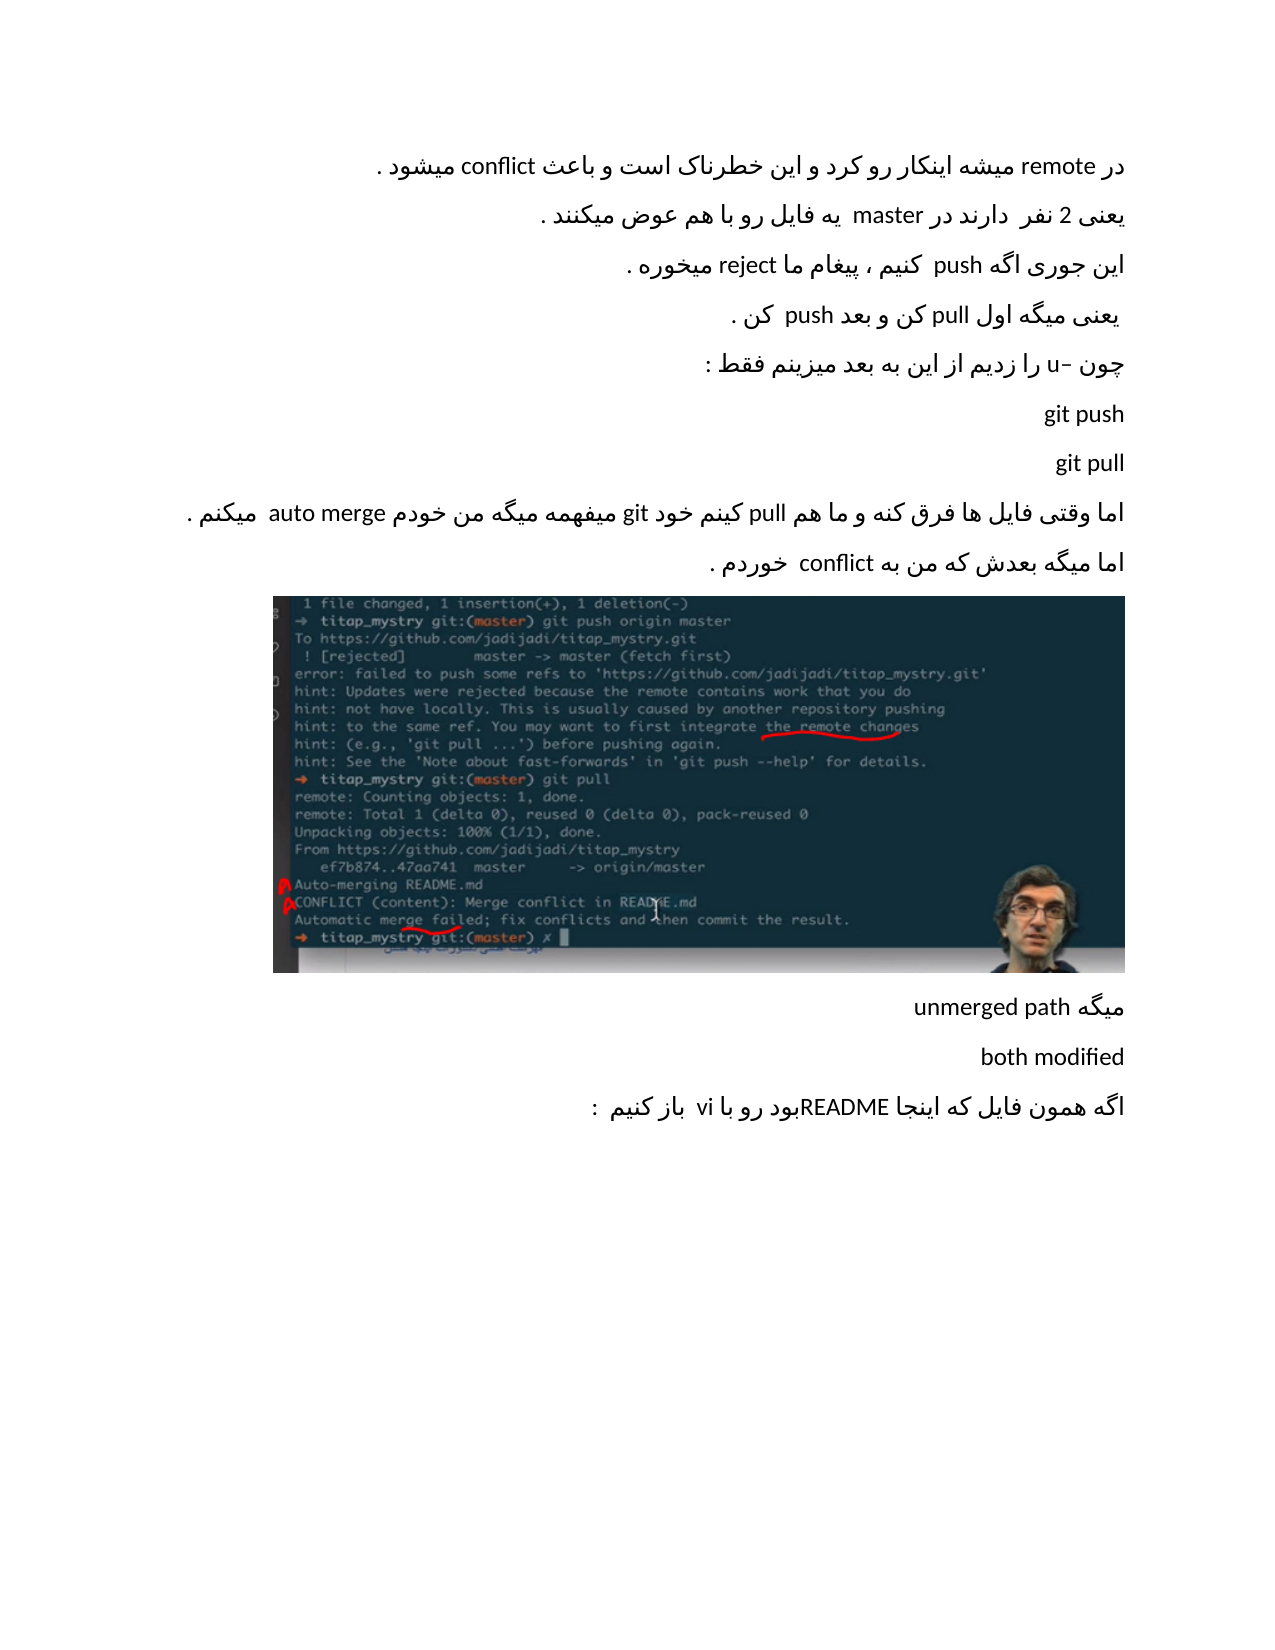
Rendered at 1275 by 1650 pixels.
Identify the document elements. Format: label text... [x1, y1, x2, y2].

text both modified [150, 1041, 1125, 1072]
text یعنی 2 نفر دارند در master یه فایل رو با هم عوض میکنند . [150, 199, 1125, 230]
text git pull [150, 447, 1125, 478]
text اما میگه بعدش که من به conflict خوردم . [150, 547, 1125, 577]
text git push [150, 398, 1125, 428]
text این جوری اگه push کنیم ، پیغام ما reject میخوره . [150, 249, 1125, 280]
picture [273, 596, 1125, 973]
text در remote میشه اینکار رو کرد و این خطرناک است و باعث conflict میشود . [150, 150, 1125, 181]
text یعنی میگه اول pull کن و بعد push کن . [150, 299, 1125, 329]
text اگه همون فایل که اینجا READMEبود رو با vi باز کنیم : [150, 1091, 1125, 1121]
text میگه unmerged path [150, 991, 1125, 1022]
text اما وقتی فایل ها فرق کنه و ما هم pull کینم خود git میفهمه میگه من خودم auto merge میکنم . [150, 497, 1125, 528]
text چون –u را زدیم از این به بعد میزینم فقط : [150, 348, 1125, 379]
